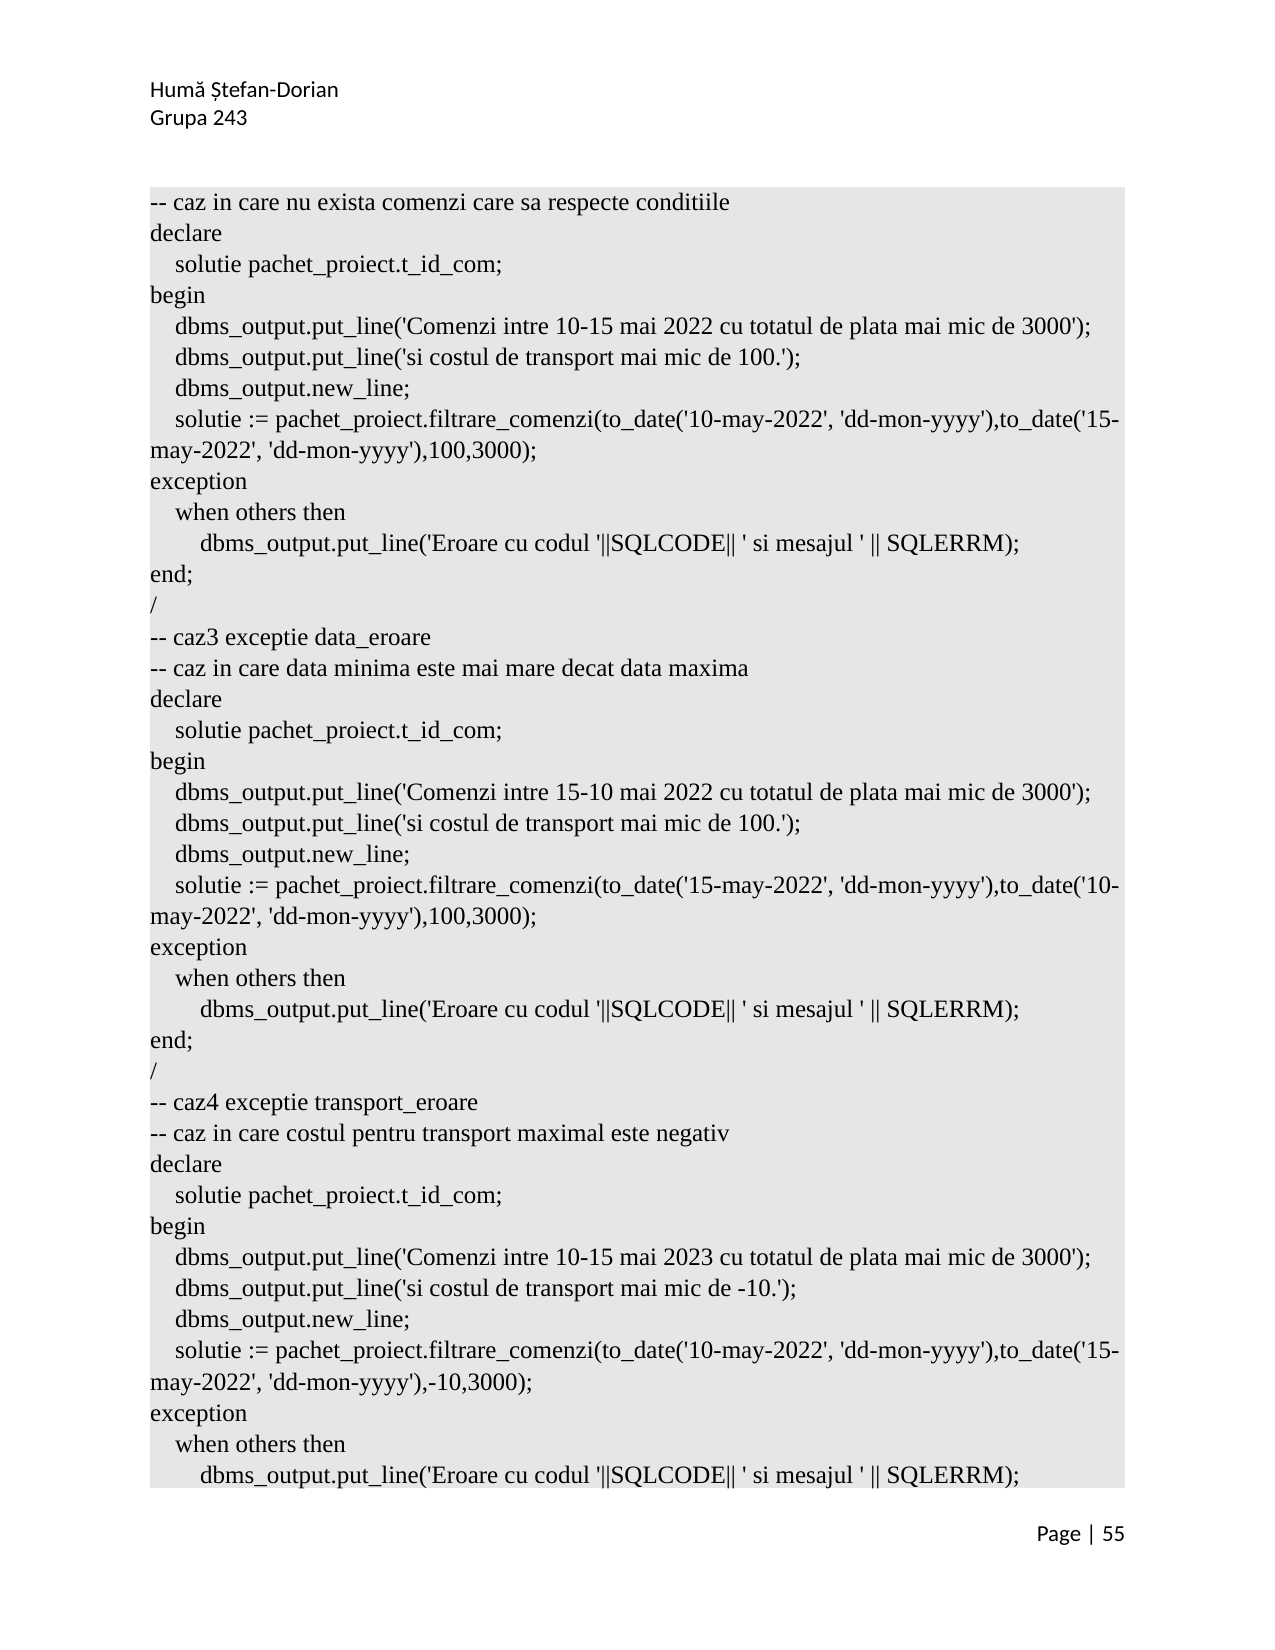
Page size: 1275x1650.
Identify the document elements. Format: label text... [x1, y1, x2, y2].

text exception [150, 1398, 1125, 1426]
text dbms_output.put_line('si costul de transport mai mic de 100.'); [150, 808, 1125, 837]
text -- caz in care data minima este mai mare decat data maxima [150, 653, 1125, 681]
text exception [150, 932, 1125, 961]
text solutie pachet_proiect.t_id_com; [150, 249, 1125, 278]
text -- caz in care nu exista comenzi care sa respecte conditiile [150, 187, 1125, 216]
text dbms_output.put_line('Comenzi intre 10-15 mai 2022 cu totatul de plata mai mic de 3000'); [150, 311, 1125, 340]
text dbms_output.put_line('Eroare cu codul '||SQLCODE|| ' si mesajul ' || SQLERRM); [150, 994, 1125, 1023]
text dbms_output.put_line('si costul de transport mai mic de -10.'); [150, 1273, 1125, 1302]
text dbms_output.put_line('Eroare cu codul '||SQLCODE|| ' si mesajul ' || SQLERRM); [150, 1460, 1125, 1488]
text dbms_output.put_line('Comenzi intre 10-15 mai 2023 cu totatul de plata mai mic de 3000'); [150, 1242, 1125, 1271]
text solutie pachet_proiect.t_id_com; [150, 715, 1125, 743]
text when others then [150, 963, 1125, 992]
text dbms_output.new_line; [150, 1304, 1125, 1333]
text dbms_output.put_line('Comenzi intre 15-10 mai 2022 cu totatul de plata mai mic de 3000'); [150, 777, 1125, 806]
text begin [150, 746, 1125, 774]
text when others then [150, 1429, 1125, 1457]
text end; [150, 559, 1125, 588]
text declare [150, 1149, 1125, 1178]
text when others then [150, 497, 1125, 526]
text -- caz3 exceptie data_eroare [150, 622, 1125, 650]
text dbms_output.new_line; [150, 373, 1125, 402]
text begin [150, 280, 1125, 309]
text -- caz in care costul pentru transport maximal este negativ [150, 1118, 1125, 1147]
text dbms_output.put_line('si costul de transport mai mic de 100.'); [150, 342, 1125, 371]
text declare [150, 684, 1125, 712]
text / [150, 1056, 1125, 1085]
text solutie := pachet_proiect.filtrare_comenzi(to_date('10-may-2022', 'dd-mon-yyyy'),to_date('15-may-2022', 'dd-mon-yyyy'),100,3000); [150, 404, 1125, 464]
text begin [150, 1211, 1125, 1240]
text -- caz4 exceptie transport_eroare [150, 1087, 1125, 1116]
text solutie pachet_proiect.t_id_com; [150, 1180, 1125, 1209]
text solutie := pachet_proiect.filtrare_comenzi(to_date('15-may-2022', 'dd-mon-yyyy'),to_date('10-may-2022', 'dd-mon-yyyy'),100,3000); [150, 870, 1125, 930]
text exception [150, 466, 1125, 495]
text declare [150, 218, 1125, 247]
text / [150, 591, 1125, 619]
text end; [150, 1025, 1125, 1054]
text dbms_output.put_line('Eroare cu codul '||SQLCODE|| ' si mesajul ' || SQLERRM); [150, 528, 1125, 557]
text dbms_output.new_line; [150, 839, 1125, 868]
text solutie := pachet_proiect.filtrare_comenzi(to_date('10-may-2022', 'dd-mon-yyyy'),to_date('15-may-2022', 'dd-mon-yyyy'),-10,3000); [150, 1336, 1125, 1395]
